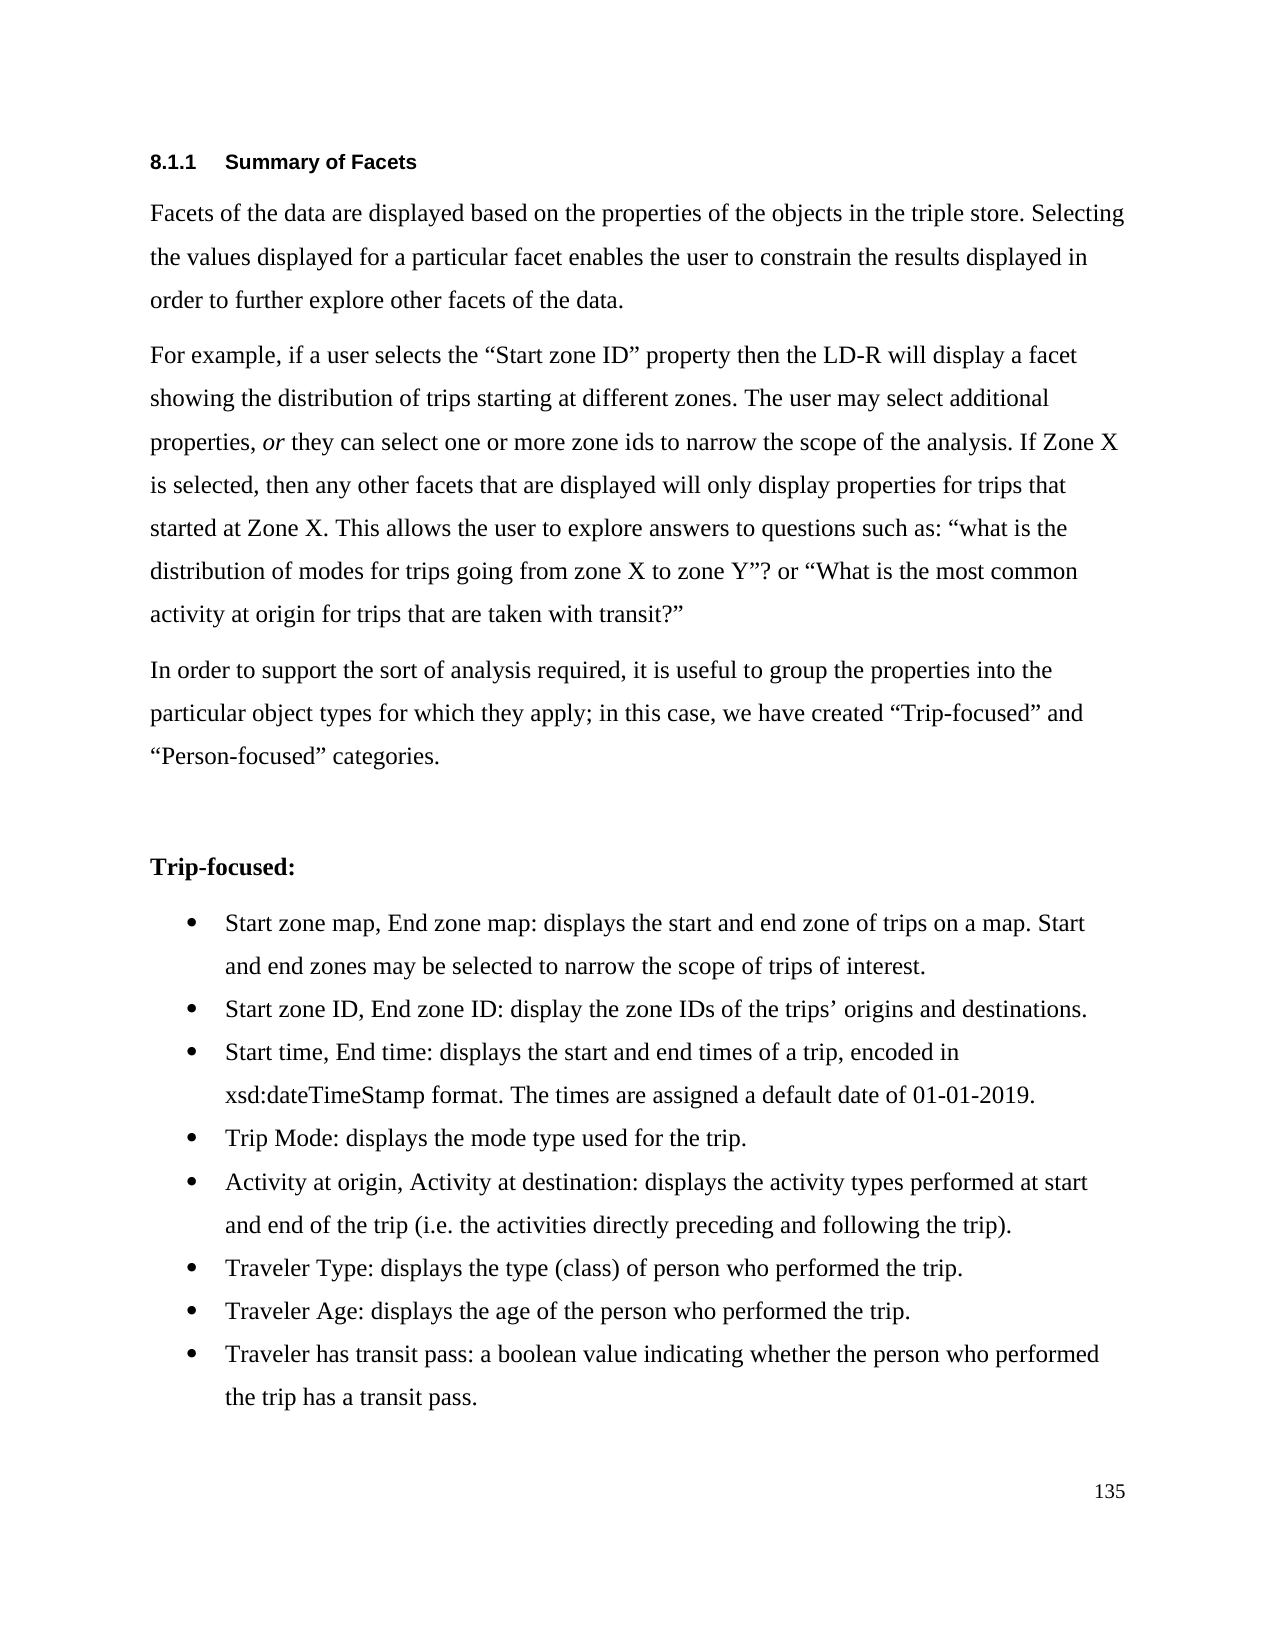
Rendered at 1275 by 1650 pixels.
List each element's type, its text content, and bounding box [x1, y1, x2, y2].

list Start zone map, End zone map: displays the start and end zone of trips on a map. Start and end zones may be selected to narrow the scope of trips of interest. [187, 908, 1125, 980]
list Traveler Type: displays the type (class) of person who performed the trip. [187, 1253, 1125, 1282]
list Traveler has transit pass: a boolean value indicating whether the person who performed the trip has a transit pass. [187, 1339, 1125, 1411]
text For example, if a user selects the “Start zone ID” property then the LD-R will display a facet showing the distribution of trips starting at different zones. The user may select additional properties, or they can select one or more zone ids to narrow the scope of the analysis. If Zone X is selected, then any other facets that are displayed will only display properties for trips that started at Zone X. This allows the user to explore answers to questions such as: “what is the distribution of modes for trips going from zone X to zone Y”? or “What is the most common activity at origin for trips that are taken with transit?” [150, 340, 1125, 628]
text Facets of the data are displayed based on the properties of the objects in the triple store. Selecting the values displayed for a particular facet enables the user to constrain the results displayed in order to further explore other facets of the data. [150, 198, 1125, 313]
list Start time, End time: displays the start and end times of a trip, encoded in xsd:dateTimeStamp format. The times are assigned a default date of 01-01-2019. [187, 1037, 1125, 1109]
text Trip-focused: [150, 852, 1125, 881]
list Trip Mode: displays the mode type used for the trip. [187, 1123, 1125, 1152]
list Traveler Age: displays the age of the person who performed the trip. [187, 1296, 1125, 1325]
text In order to support the sort of analysis required, it is useful to group the properties into the particular object types for which they apply; in this case, we have created “Trip-focused” and “Person-focused” categories. [150, 655, 1125, 770]
list Start zone ID, End zone ID: display the zone IDs of the trips’ origins and destinations. [187, 994, 1125, 1023]
list Activity at origin, Activity at destination: displays the activity types performed at start and end of the trip (i.e. the activities directly preceding and following the trip). [187, 1167, 1125, 1238]
subtitle Summary of Facets [150, 150, 1125, 174]
